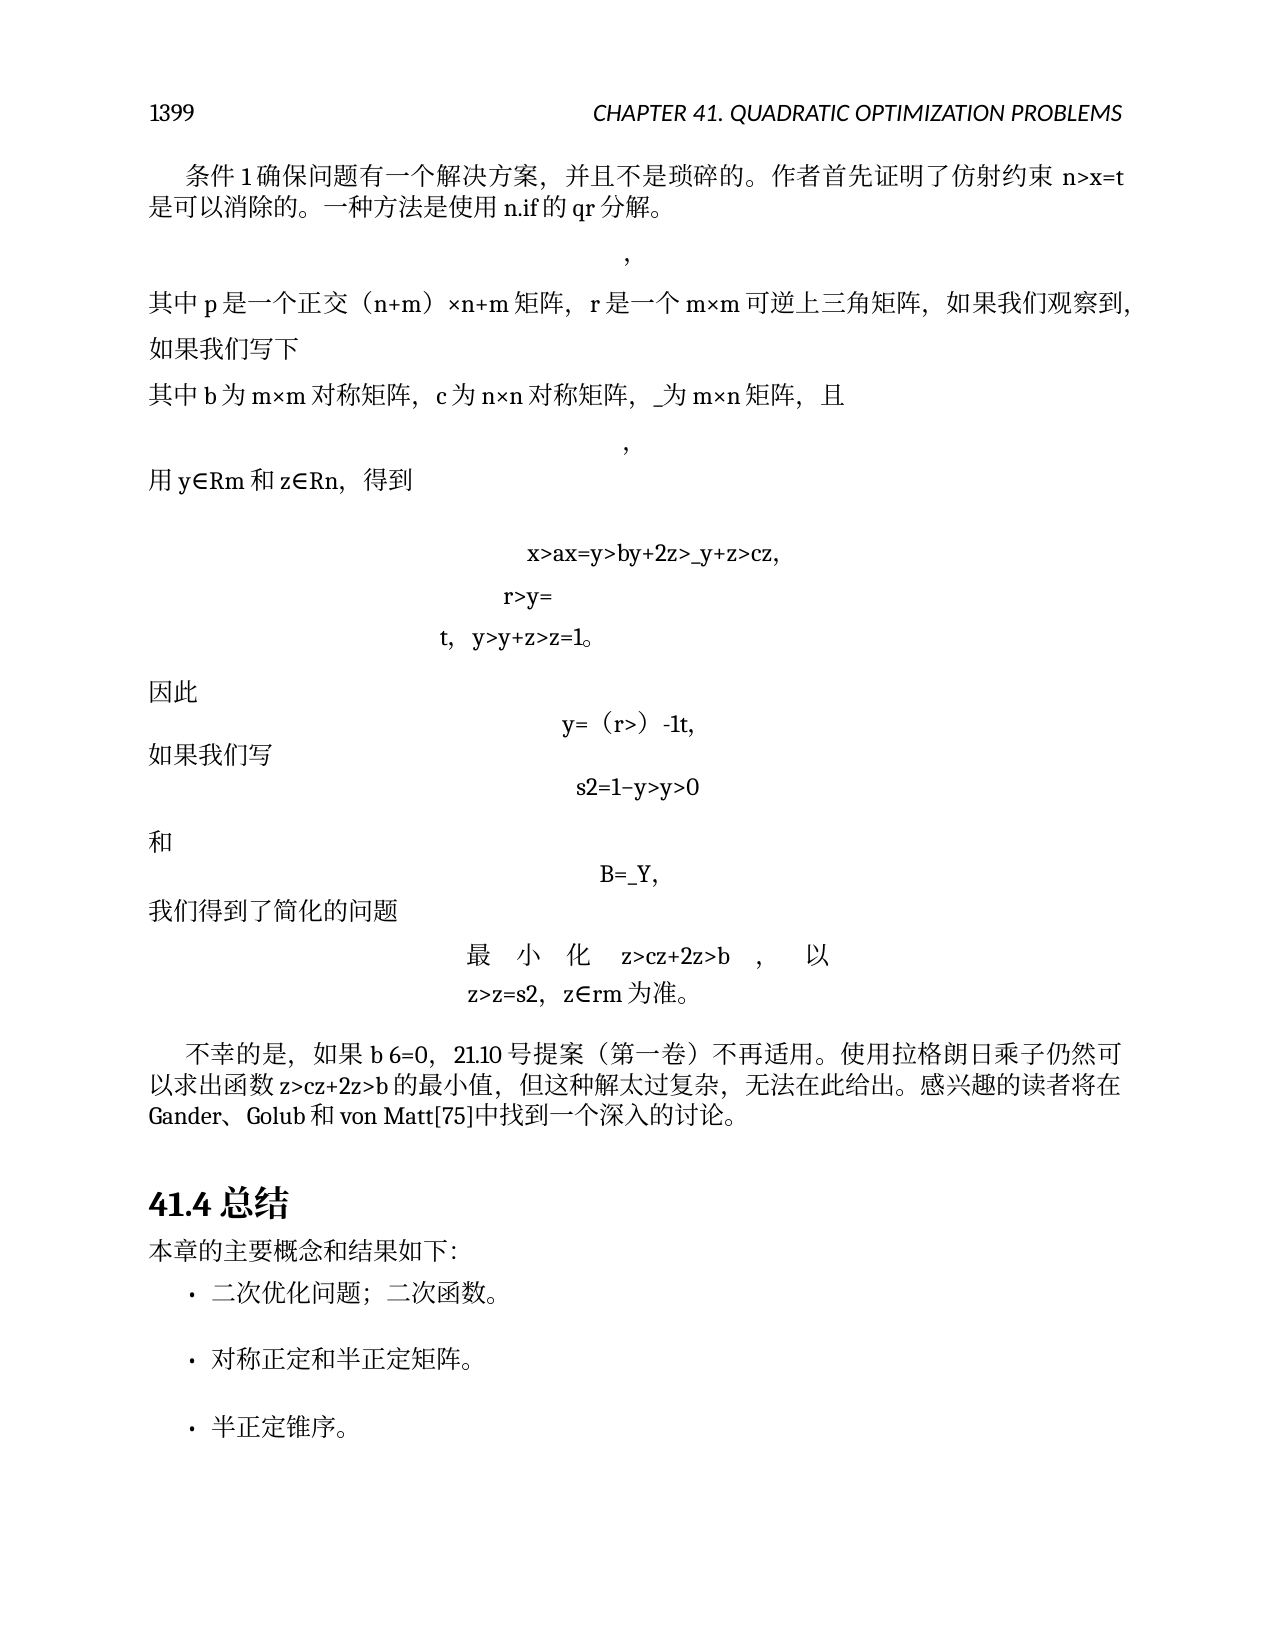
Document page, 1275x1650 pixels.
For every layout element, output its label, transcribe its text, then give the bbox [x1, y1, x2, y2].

text 条件1确保问题有一个解决方案，并且不是琐碎的。作者首先证明了仿射约束n>x=t是可以消除的。一种方法是使用n.if的qr分解。 [148, 163, 1124, 223]
text y=（r>）-1t， [257, 710, 1018, 738]
text 不幸的是，如果b 6=0，21.10号提案（第一卷）不再适用。使用拉格朗日乘子仍然可以求出函数z>cz+2z>b的最小值，但这种解太过复杂，无法在此给出。感兴趣的读者将在Gander、Golub和von Matt[75]中找到一个深入的讨论。 [148, 1041, 1124, 1131]
text 用y∈Rm和z∈Rn，得到 [148, 467, 1124, 496]
text 因此 [148, 678, 1124, 707]
text x>ax=y>by+2z>_y+z>cz， [274, 539, 1051, 568]
text 本章的主要概念和结果如下： [148, 1238, 1124, 1267]
text 最小化z>cz+2z>b，以z>z=s2，z∈rm为准。 [466, 942, 829, 1008]
text 我们得到了简化的问题 [148, 898, 1124, 927]
text r>y=t，y>y+z>z=1。 [439, 582, 637, 652]
list 对称正定和半正定矩阵。 [186, 1346, 1124, 1375]
text 如果我们写 [148, 742, 1124, 770]
text s2=1−y>y>0 [274, 773, 1001, 802]
text B=_Y， [257, 860, 1018, 889]
subtitle 41.4总结 [148, 1184, 1125, 1225]
text 和 [148, 829, 1124, 858]
text ， [274, 239, 999, 268]
list 二次优化问题；二次函数。 [186, 1279, 1124, 1308]
text 其中b为m×m对称矩阵，c为n×n对称矩阵，_为m×n矩阵，且 [148, 382, 1124, 411]
list 半正定锥序。 [186, 1414, 1124, 1442]
text 其中p是一个正交（n+m）×n+m矩阵，r是一个m×m可逆上三角矩阵，如果我们观察到，如果我们写下 [148, 290, 1124, 364]
text ， [274, 428, 997, 456]
